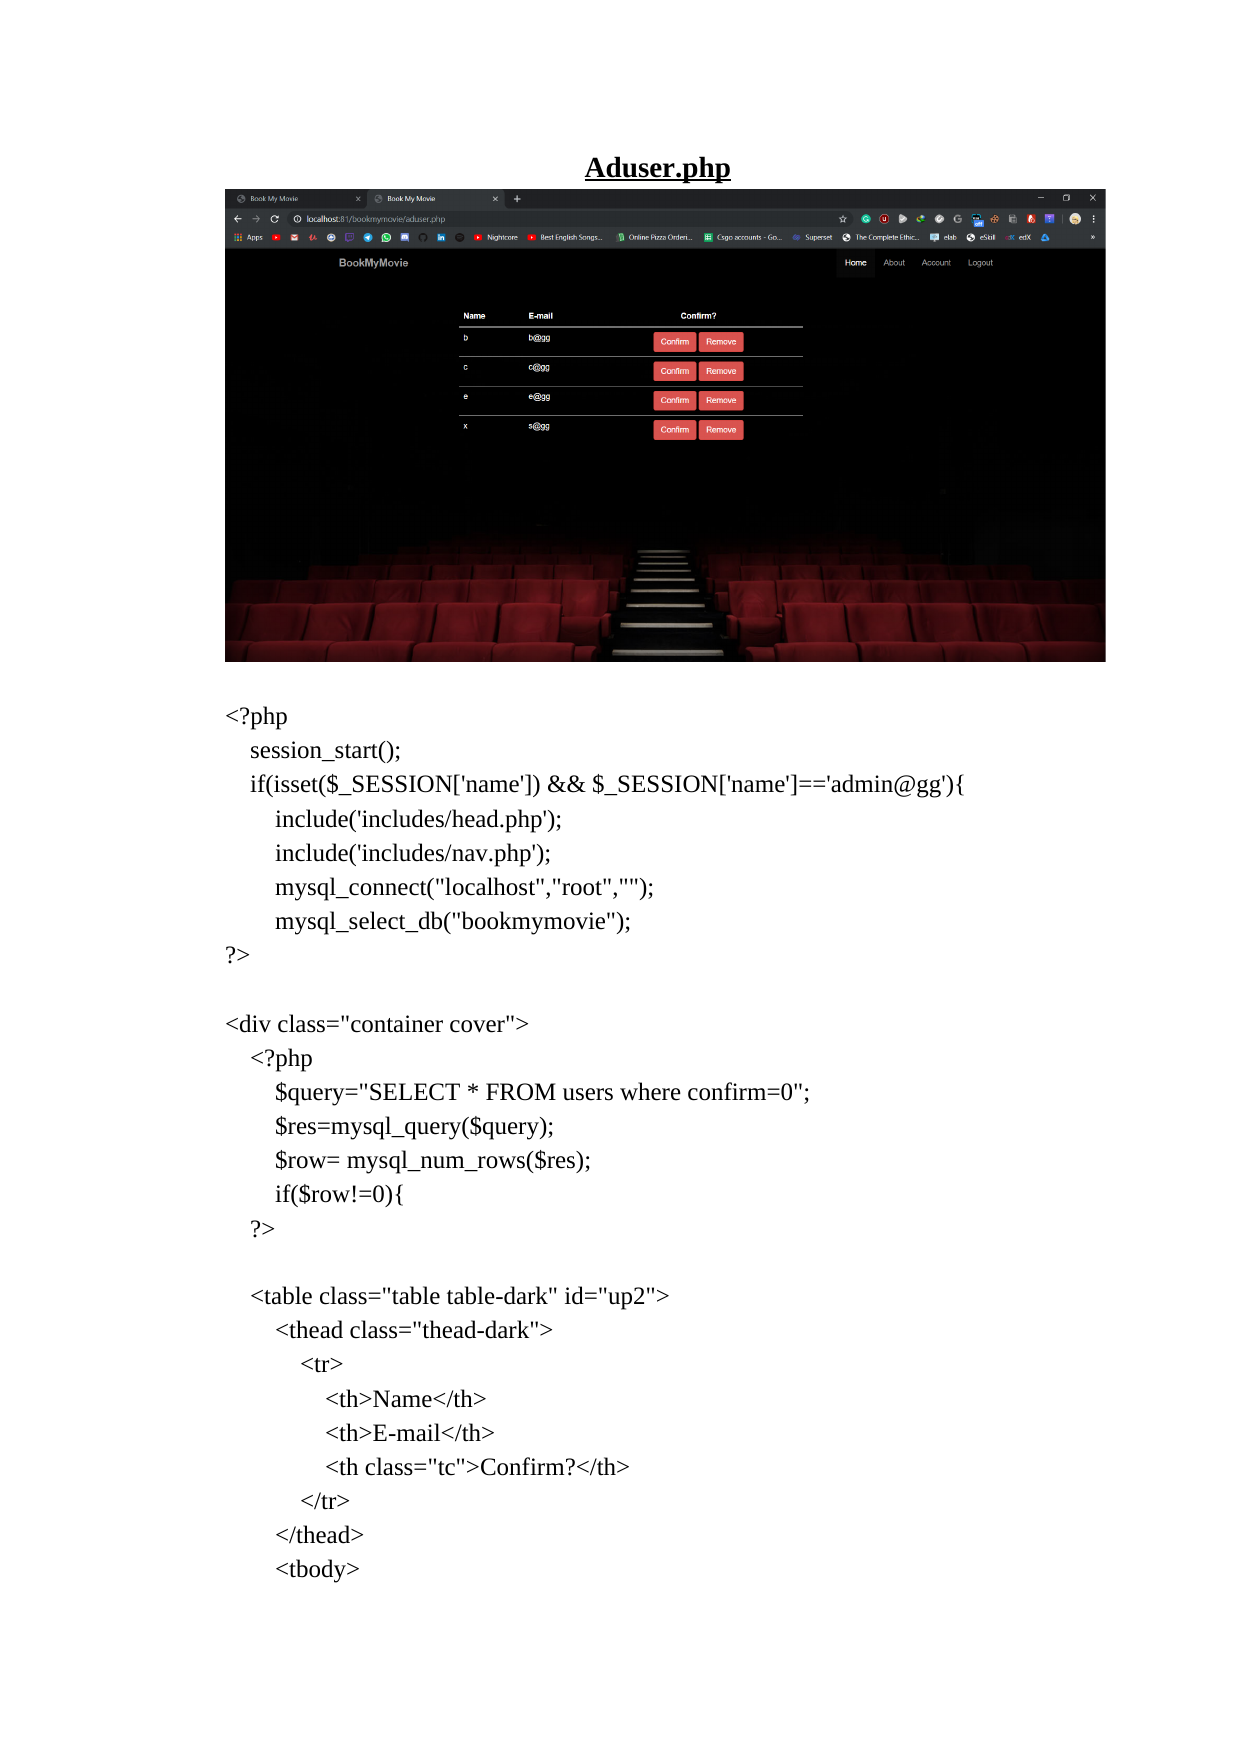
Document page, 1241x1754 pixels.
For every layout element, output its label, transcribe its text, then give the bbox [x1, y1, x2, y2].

text mysql_select_db("bookmymovie"); [225, 906, 1090, 935]
text <table class="table table-dark" id="up2"> [225, 1281, 1090, 1310]
text if(isset($_SESSION['name']) && $_SESSION['name']=='admin@gg'){ [225, 769, 1090, 798]
text <thead class="thead-dark"> [225, 1315, 1090, 1344]
text <th class="tc">Confirm?</th> [225, 1452, 1090, 1481]
text <?php [225, 701, 1090, 730]
text <th>Name</th> [225, 1384, 1090, 1412]
text mysql_connect("localhost","root",""); [225, 872, 1090, 901]
text include('includes/nav.php'); [225, 838, 1090, 867]
text <div class="container cover"> [225, 1009, 1090, 1037]
text </tr> [225, 1486, 1090, 1515]
text Aduser.php [225, 150, 1090, 183]
text ?> [225, 940, 1090, 969]
text session_start(); [225, 735, 1090, 764]
text $row= mysql_num_rows($res); [225, 1145, 1090, 1174]
text $res=mysql_query($query); [225, 1111, 1090, 1140]
text <th>E-mail</th> [225, 1418, 1090, 1447]
text <?php [225, 1043, 1090, 1072]
text ?> [225, 1214, 1090, 1242]
picture [225, 189, 1106, 662]
text <tbody> [225, 1554, 1090, 1583]
text $query="SELECT * FROM users where confirm=0"; [225, 1077, 1090, 1106]
text <tr> [225, 1349, 1090, 1378]
text </thead> [225, 1520, 1090, 1549]
text include('includes/head.php'); [225, 804, 1090, 832]
text if($row!=0){ [225, 1179, 1090, 1208]
